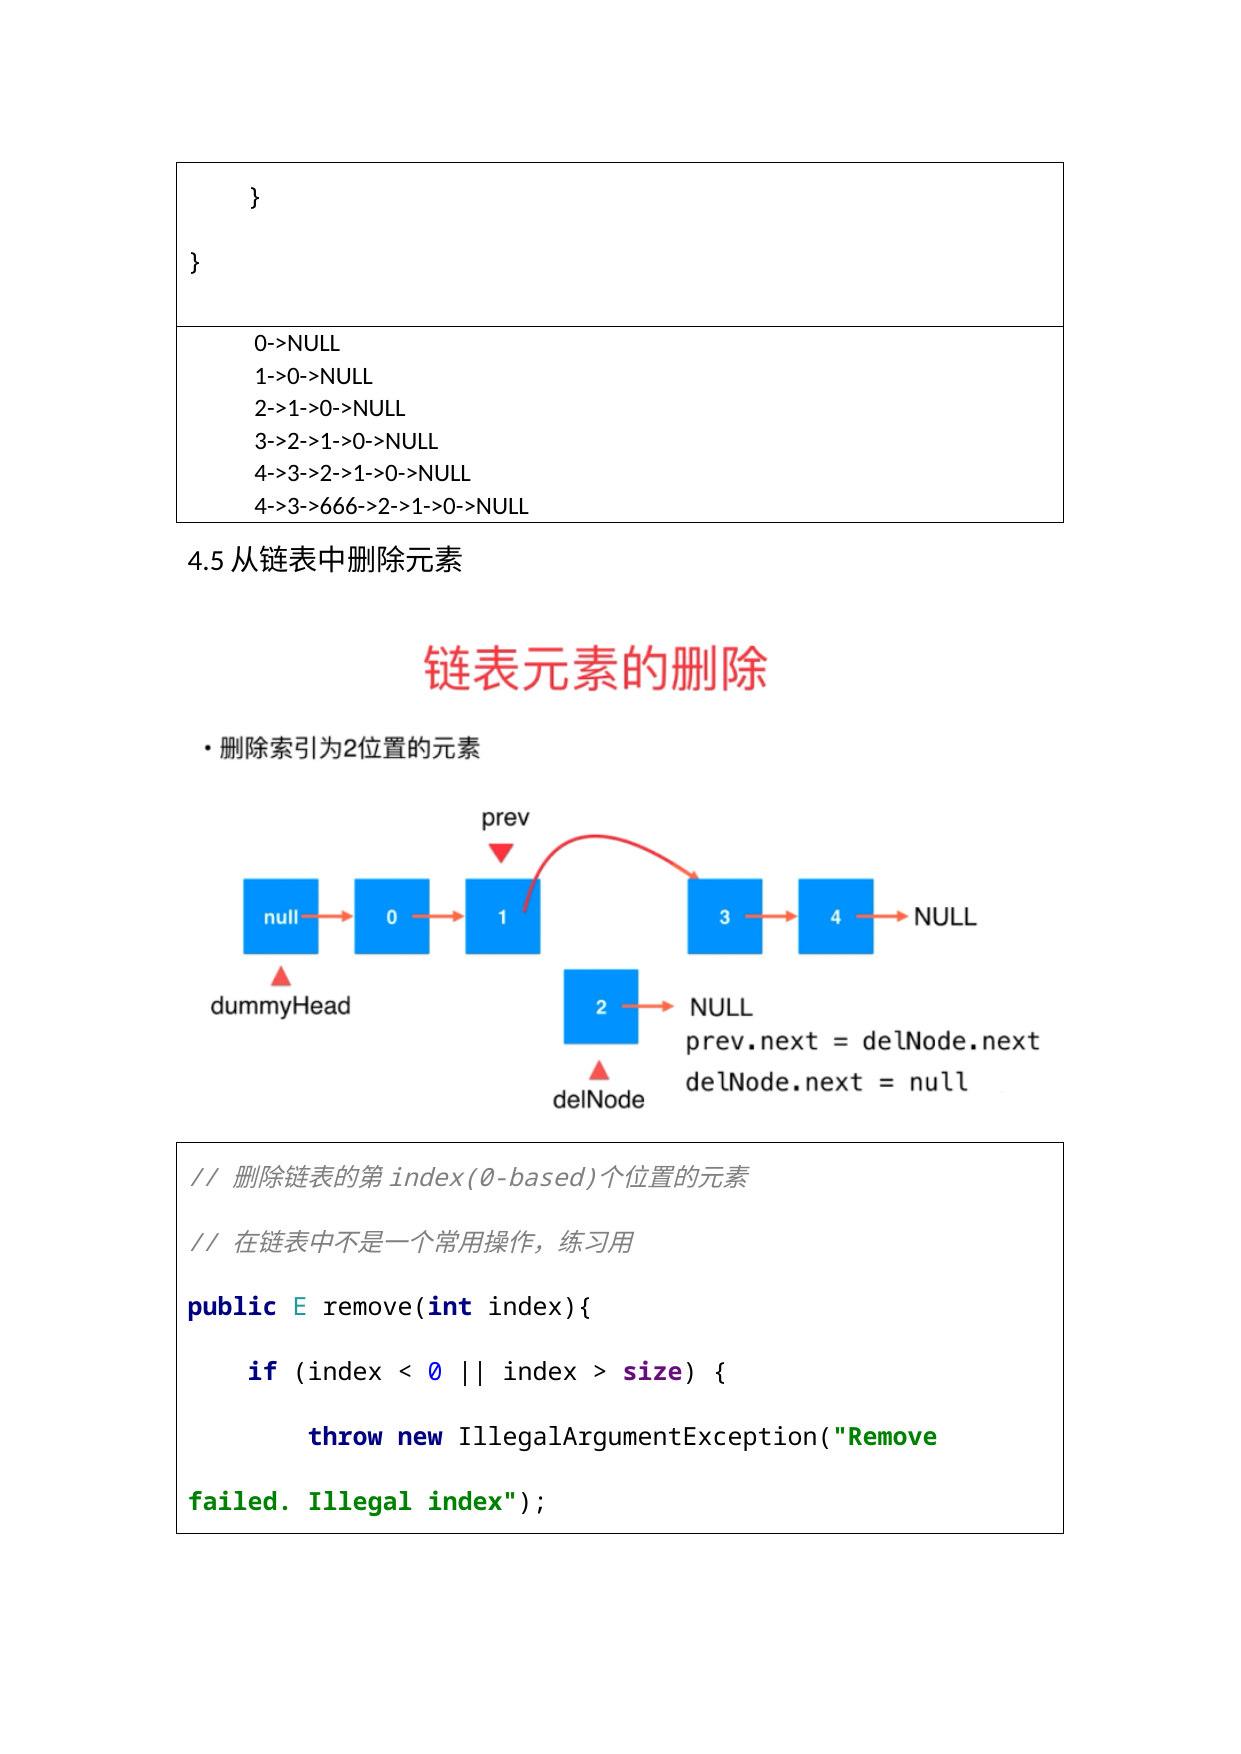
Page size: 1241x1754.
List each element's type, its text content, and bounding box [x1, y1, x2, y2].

table_cell 0->NULL 1->0->NULL 2->1->0->NULL 3->2->1->0->NULL 4->3->2->1->0->NULL 4->3->666->2->1->0->NULL [177, 327, 1063, 522]
picture [187, 622, 1053, 1111]
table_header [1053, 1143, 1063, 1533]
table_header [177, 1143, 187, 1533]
subtitle 4.5从链表中删除元素 [187, 525, 1053, 590]
